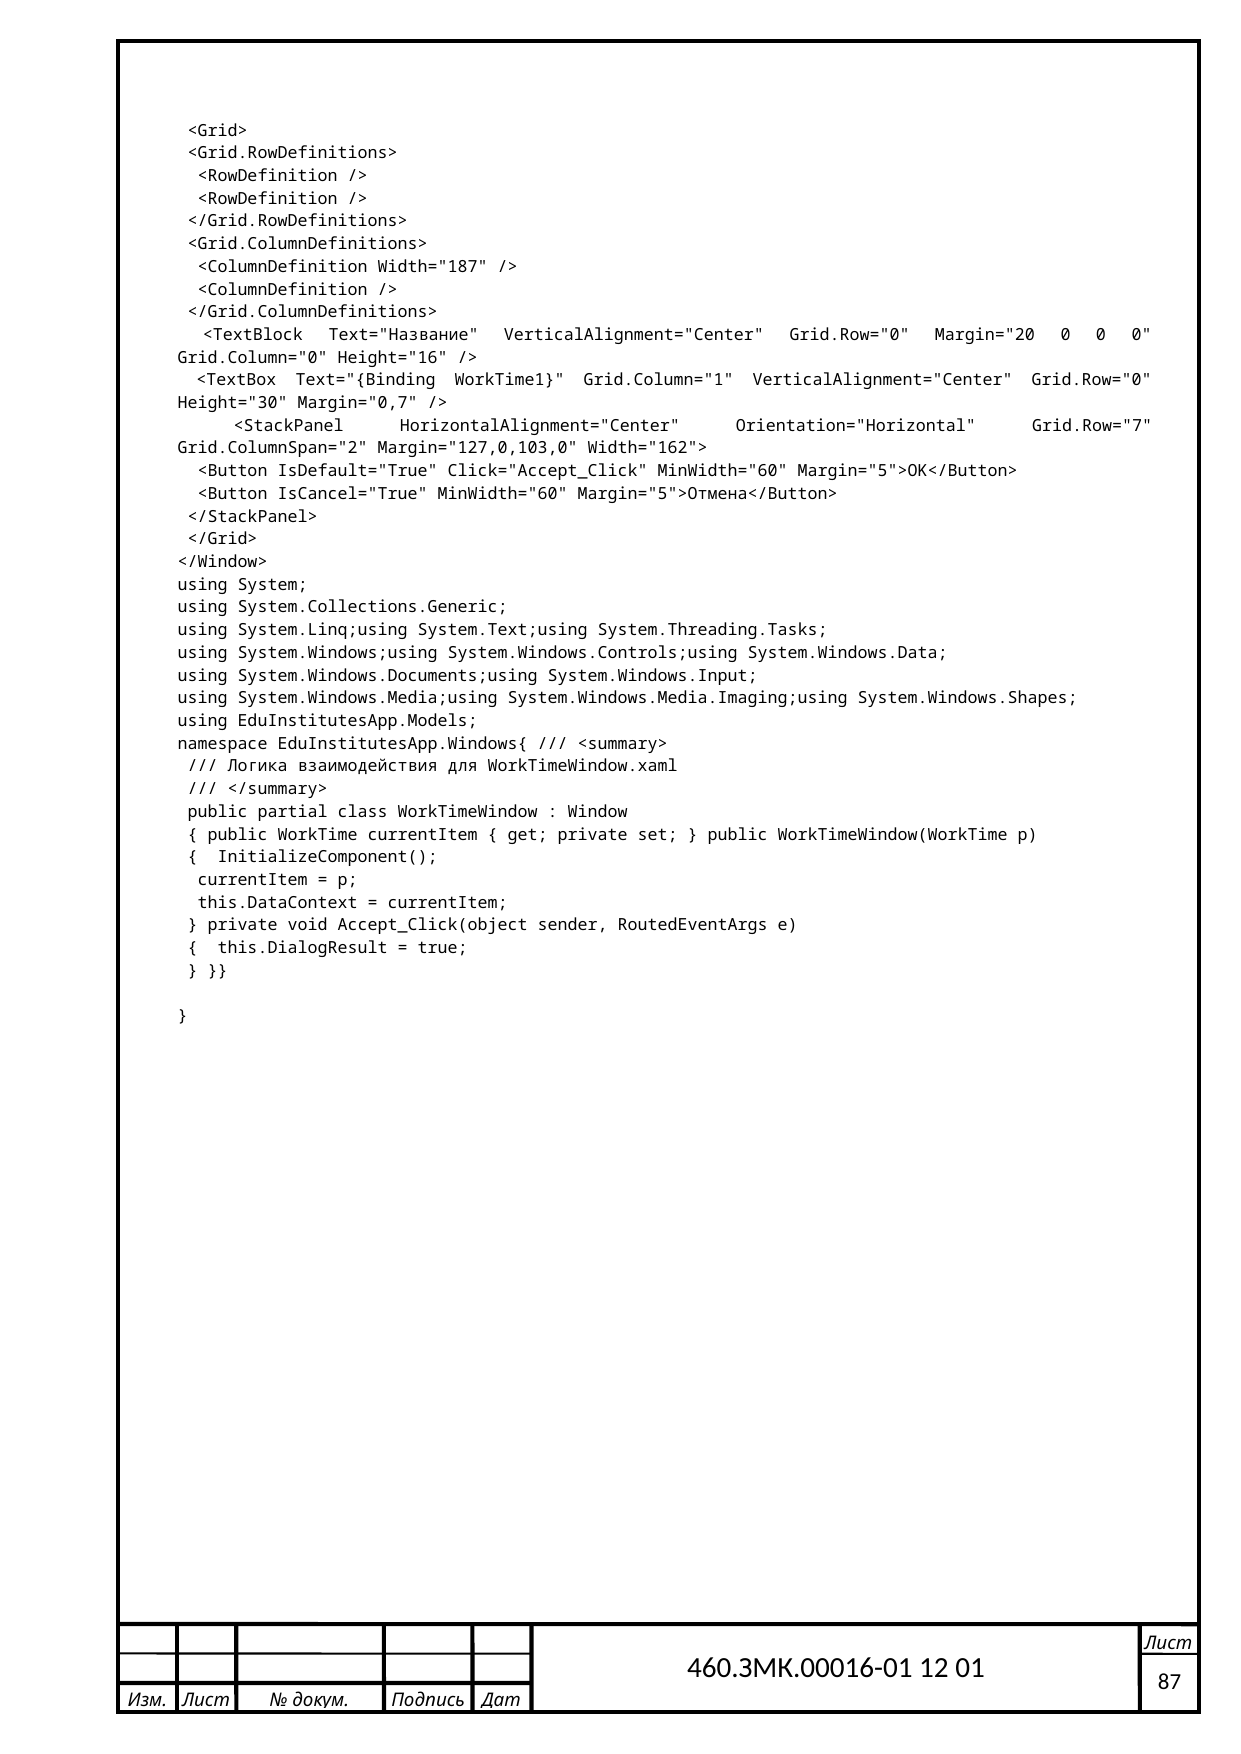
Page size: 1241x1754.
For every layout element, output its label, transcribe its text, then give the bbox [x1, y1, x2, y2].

text <StackPanel HorizontalAlignment="Center" Orientation="Horizontal" Grid.Row="7" Grid.ColumnSpan="2" Margin="127,0,103,0" Width="162"> [177, 413, 1152, 459]
text { this.DialogResult = true; [177, 936, 1152, 958]
text </StackPanel> [177, 504, 1152, 527]
text </Grid.ColumnDefinitions> [177, 300, 1152, 322]
text currentItem = p; [177, 867, 1152, 890]
text using System.Windows.Documents;using System.Windows.Input; [177, 663, 1152, 686]
text <TextBox Text="{Binding WorkTime1}" Grid.Column="1" VerticalAlignment="Center" Grid.Row="0" Height="30" Margin="0,7" /> [177, 368, 1152, 413]
text </Window> [177, 549, 1152, 572]
text using System.Windows;using System.Windows.Controls;using System.Windows.Data; [177, 640, 1152, 663]
text using System.Linq;using System.Text;using System.Threading.Tasks; [177, 618, 1152, 640]
text <ColumnDefinition /> [177, 277, 1152, 300]
text using System; [177, 572, 1152, 595]
text using System.Windows.Media;using System.Windows.Media.Imaging;using System.Windows.Shapes; [177, 686, 1152, 708]
text } [177, 1004, 1152, 1026]
text <TextBlock Text="Название" VerticalAlignment="Center" Grid.Row="0" Margin="20 0 0 0" Grid.Column="0" Height="16" /> [177, 322, 1152, 368]
text { InitializeComponent(); [177, 845, 1152, 867]
text <Button IsCancel="True" MinWidth="60" Margin="5">Отмена</Button> [177, 481, 1152, 504]
text <Grid> [177, 118, 1152, 141]
text using System.Collections.Generic; [177, 595, 1152, 618]
text </Grid.RowDefinitions> [177, 209, 1152, 232]
text <Button IsDefault="True" Click="Accept_Click" MinWidth="60" Margin="5">OK</Button> [177, 459, 1152, 481]
text /// Логика взаимодействия для WorkTimeWindow.xaml [177, 754, 1152, 777]
text { public WorkTime currentItem { get; private set; } public WorkTimeWindow(WorkTime p) [177, 822, 1152, 845]
text <Grid.RowDefinitions> [177, 141, 1152, 163]
text <RowDefinition /> [177, 163, 1152, 186]
text <Grid.ColumnDefinitions> [177, 232, 1152, 254]
text } private void Accept_Click(object sender, RoutedEventArgs e) [177, 913, 1152, 936]
text /// </summary> [177, 777, 1152, 799]
text this.DataContext = currentItem; [177, 890, 1152, 913]
text <RowDefinition /> [177, 186, 1152, 209]
text using EduInstitutesApp.Models; [177, 708, 1152, 731]
text <ColumnDefinition Width="187" /> [177, 254, 1152, 277]
text } }} [177, 958, 1152, 981]
text namespace EduInstitutesApp.Windows{ /// <summary> [177, 731, 1152, 754]
text public partial class WorkTimeWindow : Window [177, 799, 1152, 822]
text </Grid> [177, 527, 1152, 549]
